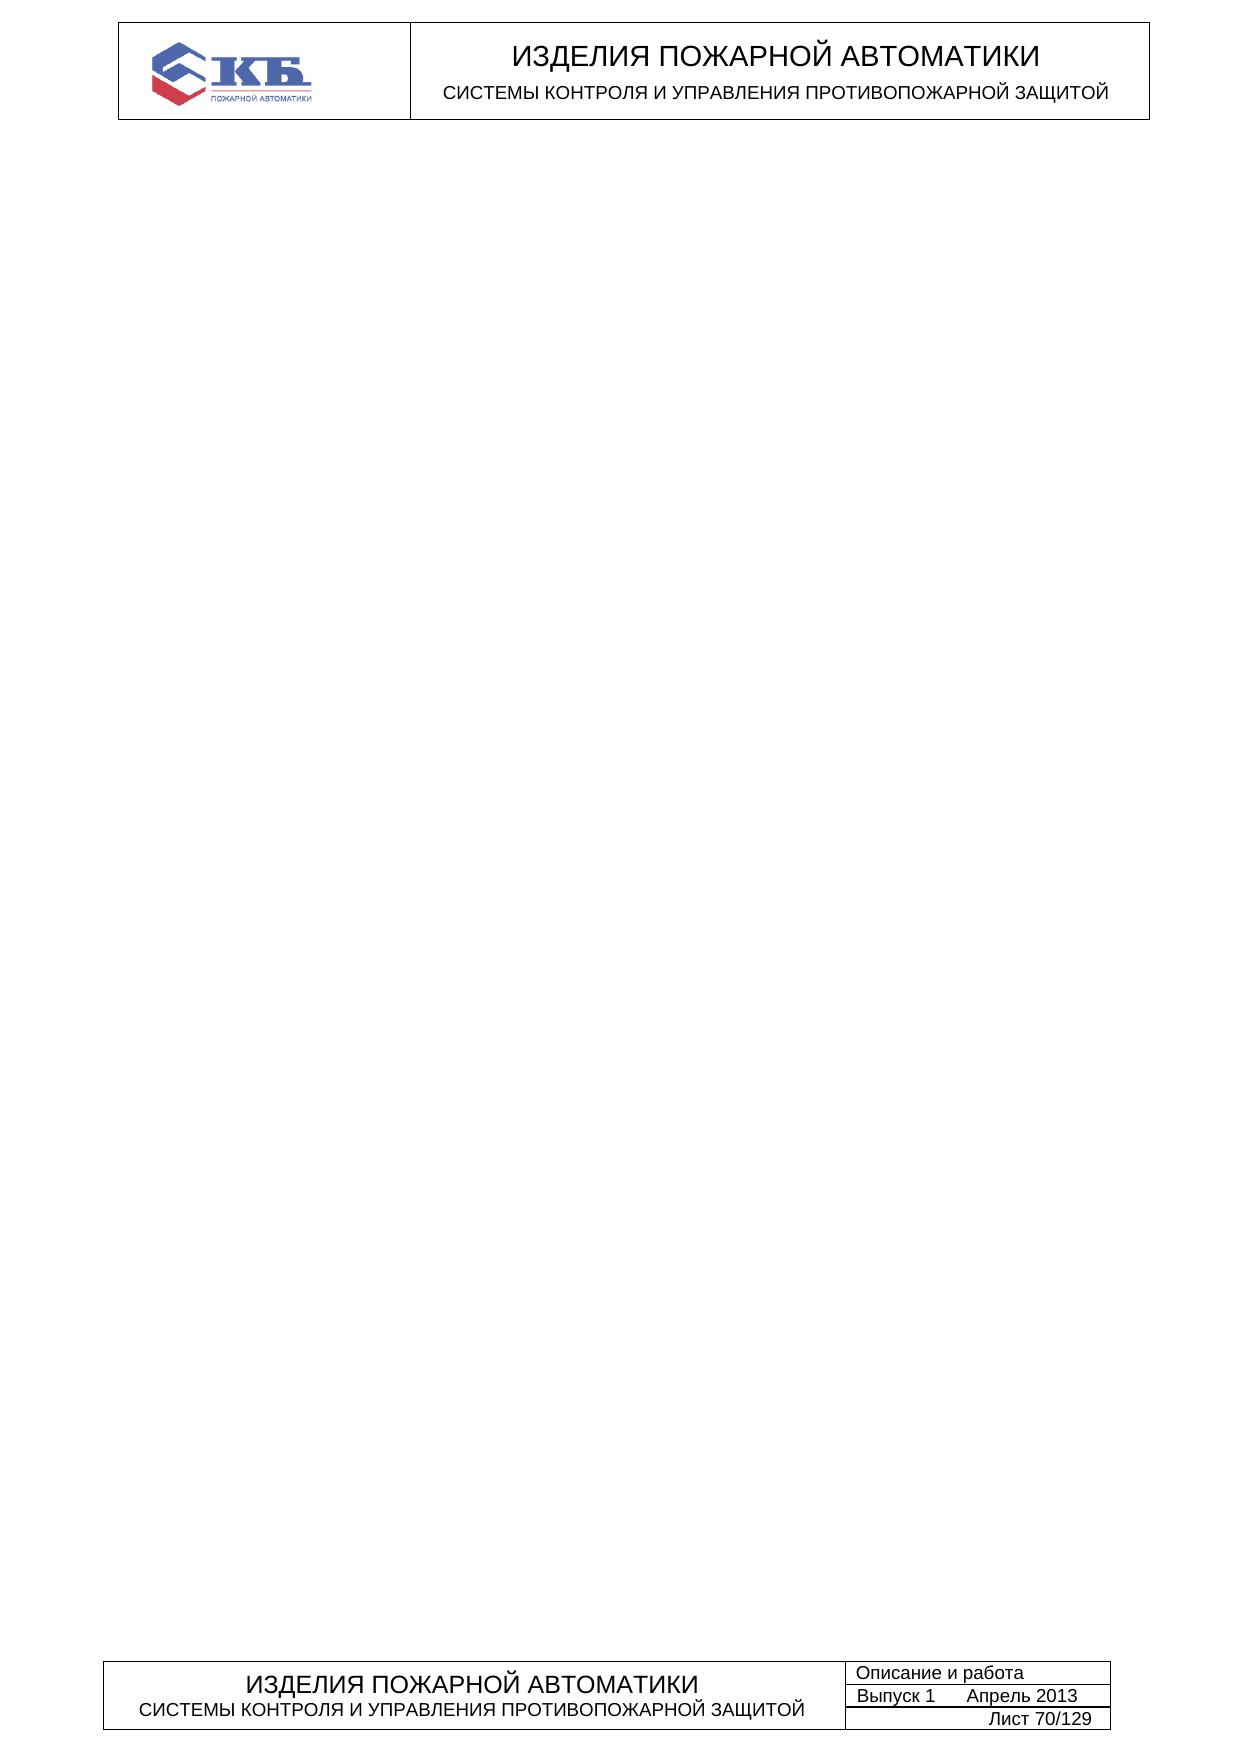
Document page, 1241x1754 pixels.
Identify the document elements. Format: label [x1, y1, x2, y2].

picture [148, 34, 325, 115]
